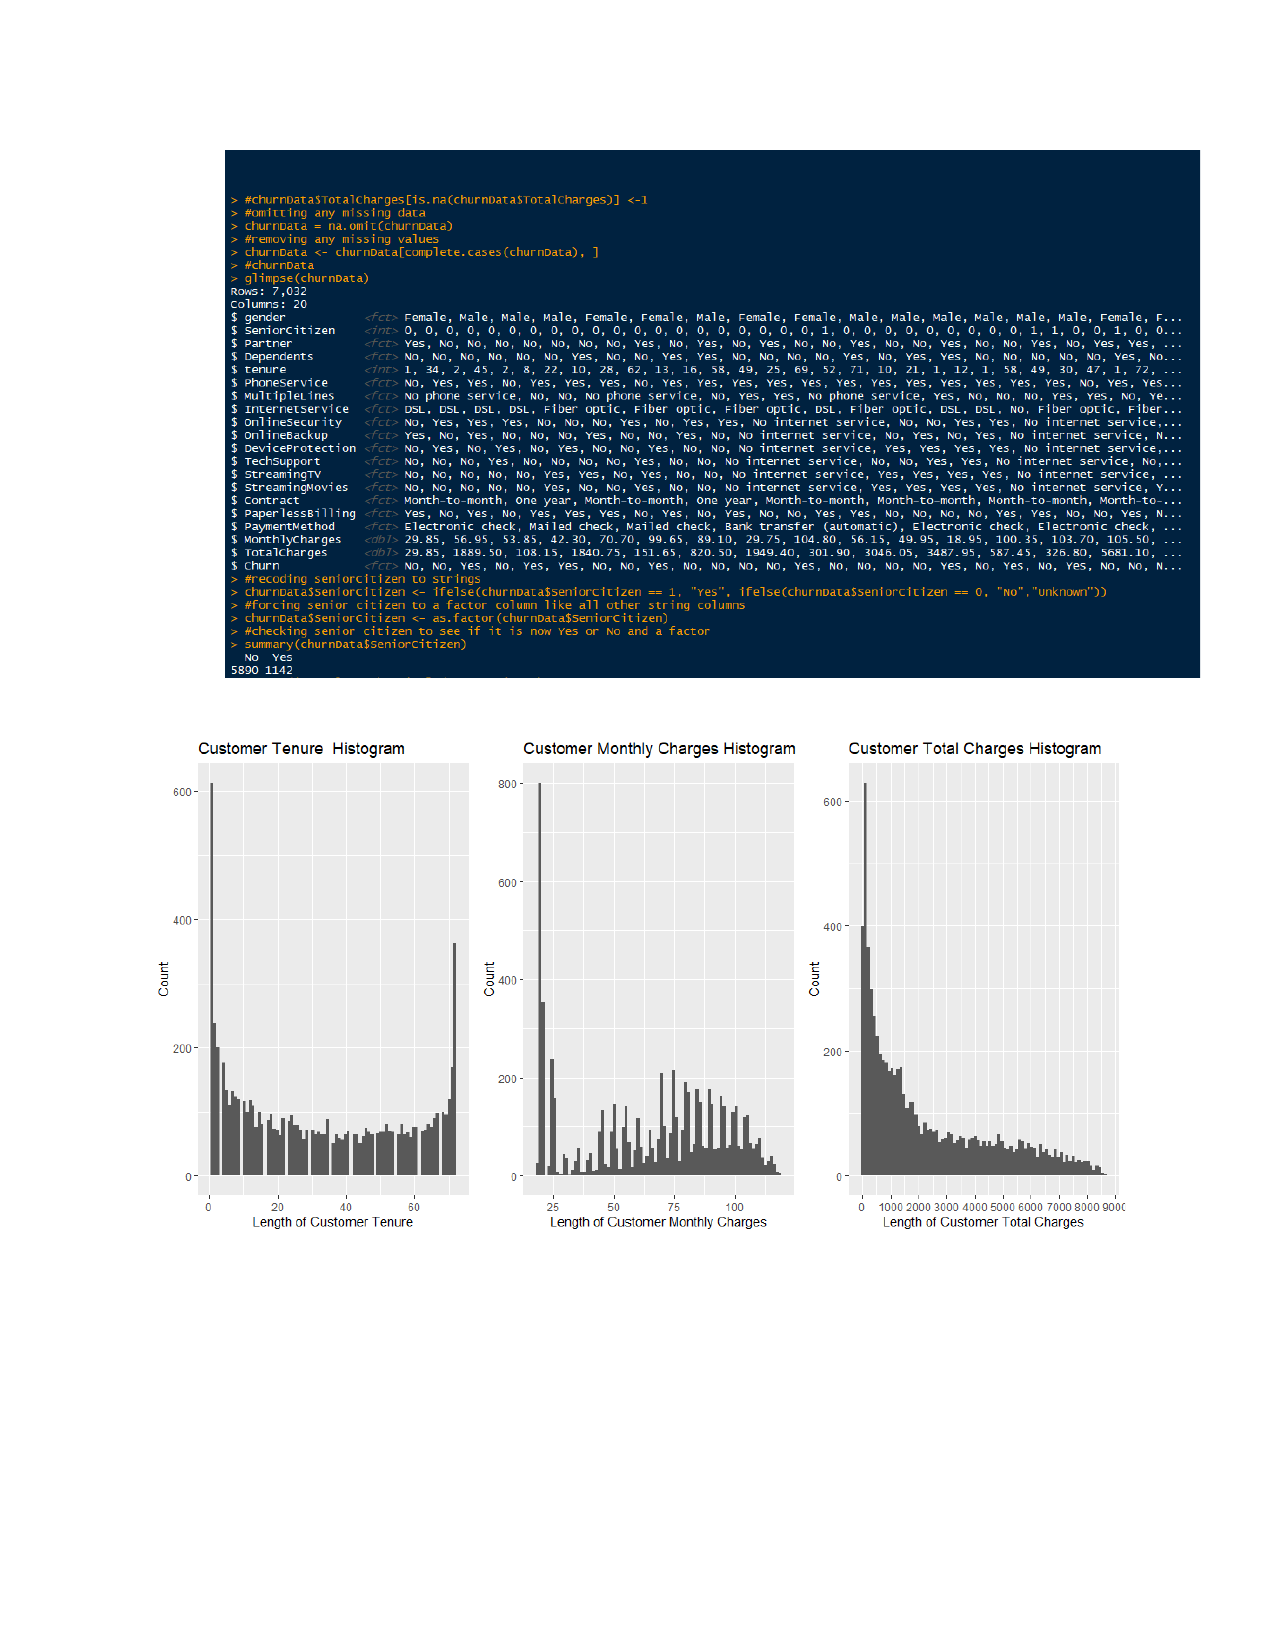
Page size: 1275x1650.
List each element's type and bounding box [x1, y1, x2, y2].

picture [150, 734, 1125, 1235]
picture [225, 150, 1200, 678]
